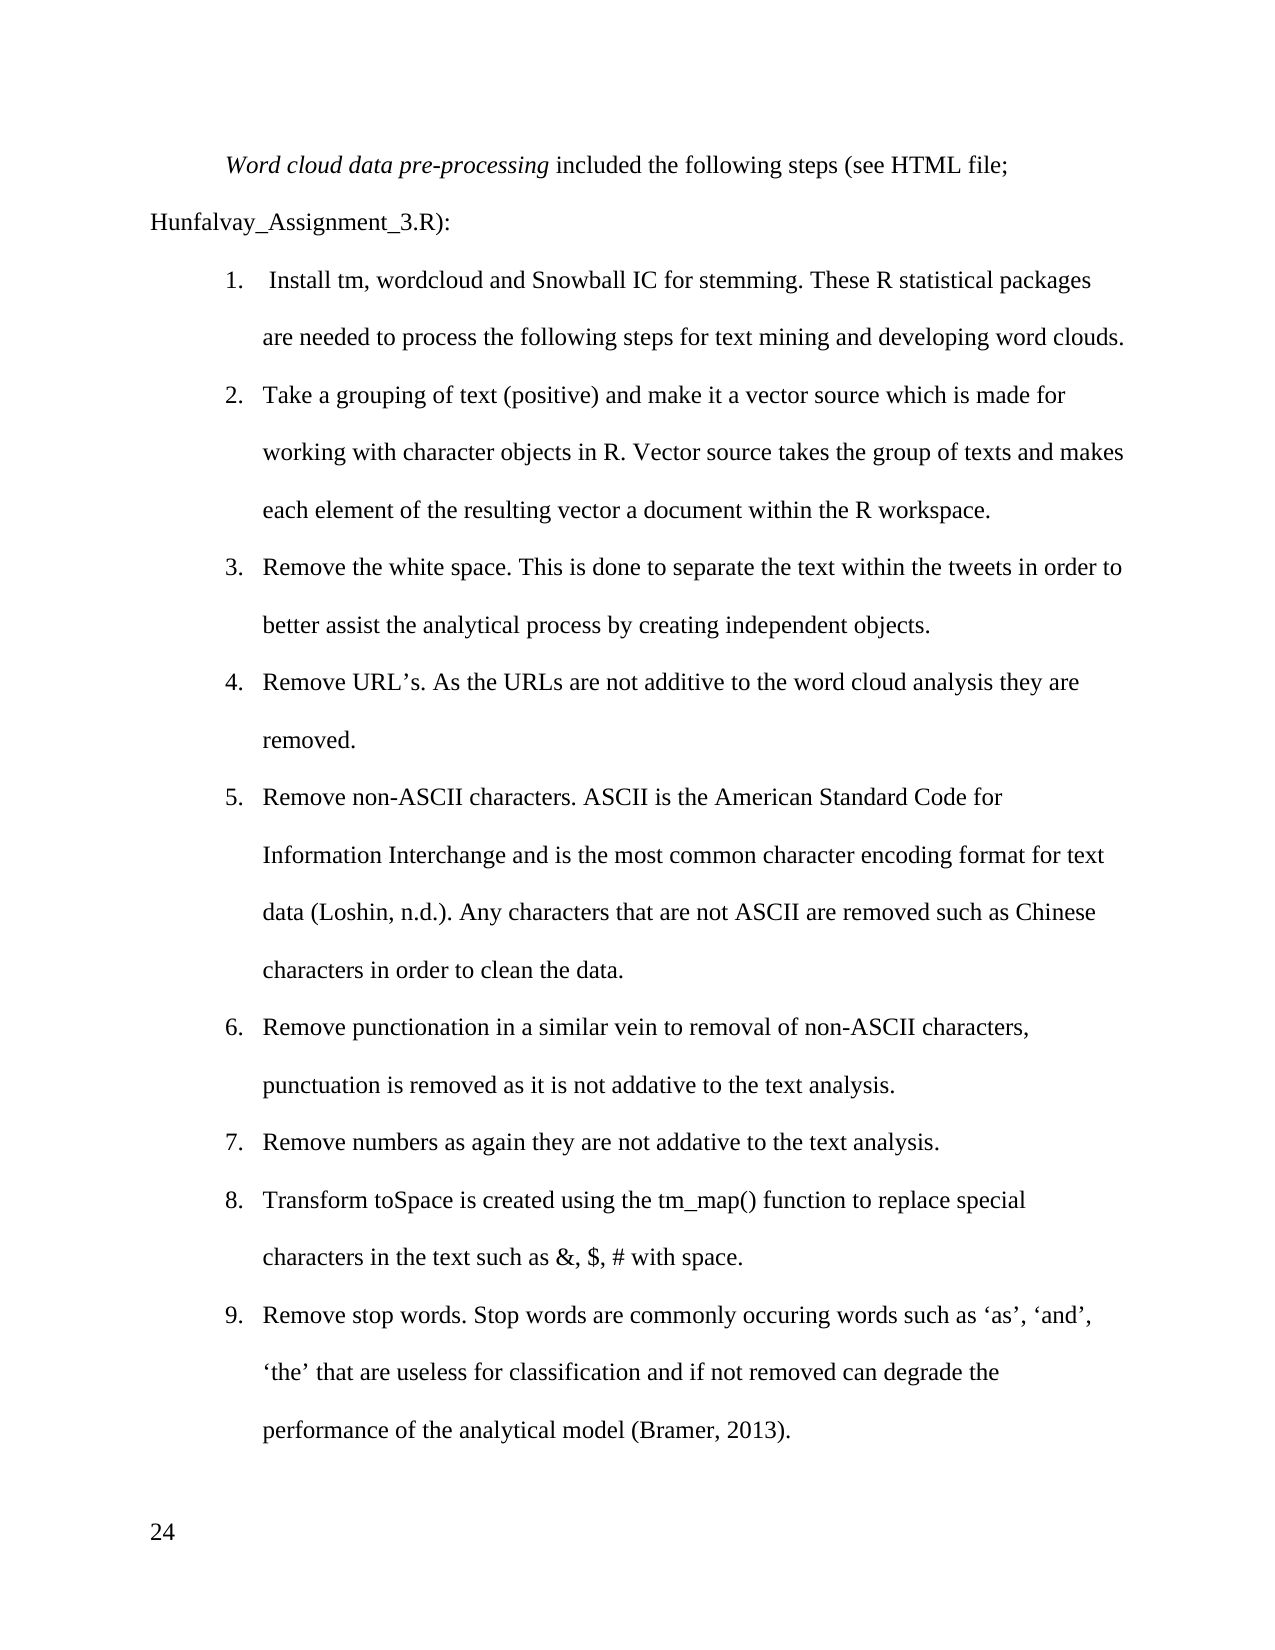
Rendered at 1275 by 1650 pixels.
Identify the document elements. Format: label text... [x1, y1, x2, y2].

list Remove punctionation in a similar vein to removal of non-ASCII characters, punctuation is removed as it is not addative to the text analysis. [225, 1012, 1125, 1099]
list Remove numbers as again they are not addative to the text analysis. [225, 1127, 1125, 1156]
text Word cloud data pre-processing included the following steps (see HTML file; Hunfalvay_Assignment_3.R): [150, 150, 1125, 236]
list Remove stop words. Stop words are commonly occuring words such as ‘as’, ‘and’, ‘the’ that are useless for classification and if not removed can degrade the performance of the analytical model (Bramer, 2013). [225, 1300, 1125, 1444]
list Remove URL’s. As the URLs are not additive to the word cloud analysis they are removed. [225, 667, 1125, 754]
list Install tm, wordcloud and Snowball IC for stemming. These R statistical packages are needed to process the following steps for text mining and developing word clouds. [225, 265, 1125, 351]
list Remove non-ASCII characters. ASCII is the American Standard Code for Information Interchange and is the most common character encoding format for text data (Loshin, n.d.). Any characters that are not ASCII are removed such as Chinese characters in order to clean the data. [225, 782, 1125, 984]
list Transform toSpace is created using the tm_map() function to replace special characters in the text such as &, $, # with space. [225, 1185, 1125, 1271]
list Take a grouping of text (positive) and make it a vector source which is made for working with character objects in R. Vector source takes the group of texts and makes each element of the resulting vector a document within the R workspace. [225, 380, 1125, 524]
list Remove the white space. This is done to separate the text within the tweets in order to better assist the analytical process by creating independent objects. [225, 552, 1125, 639]
